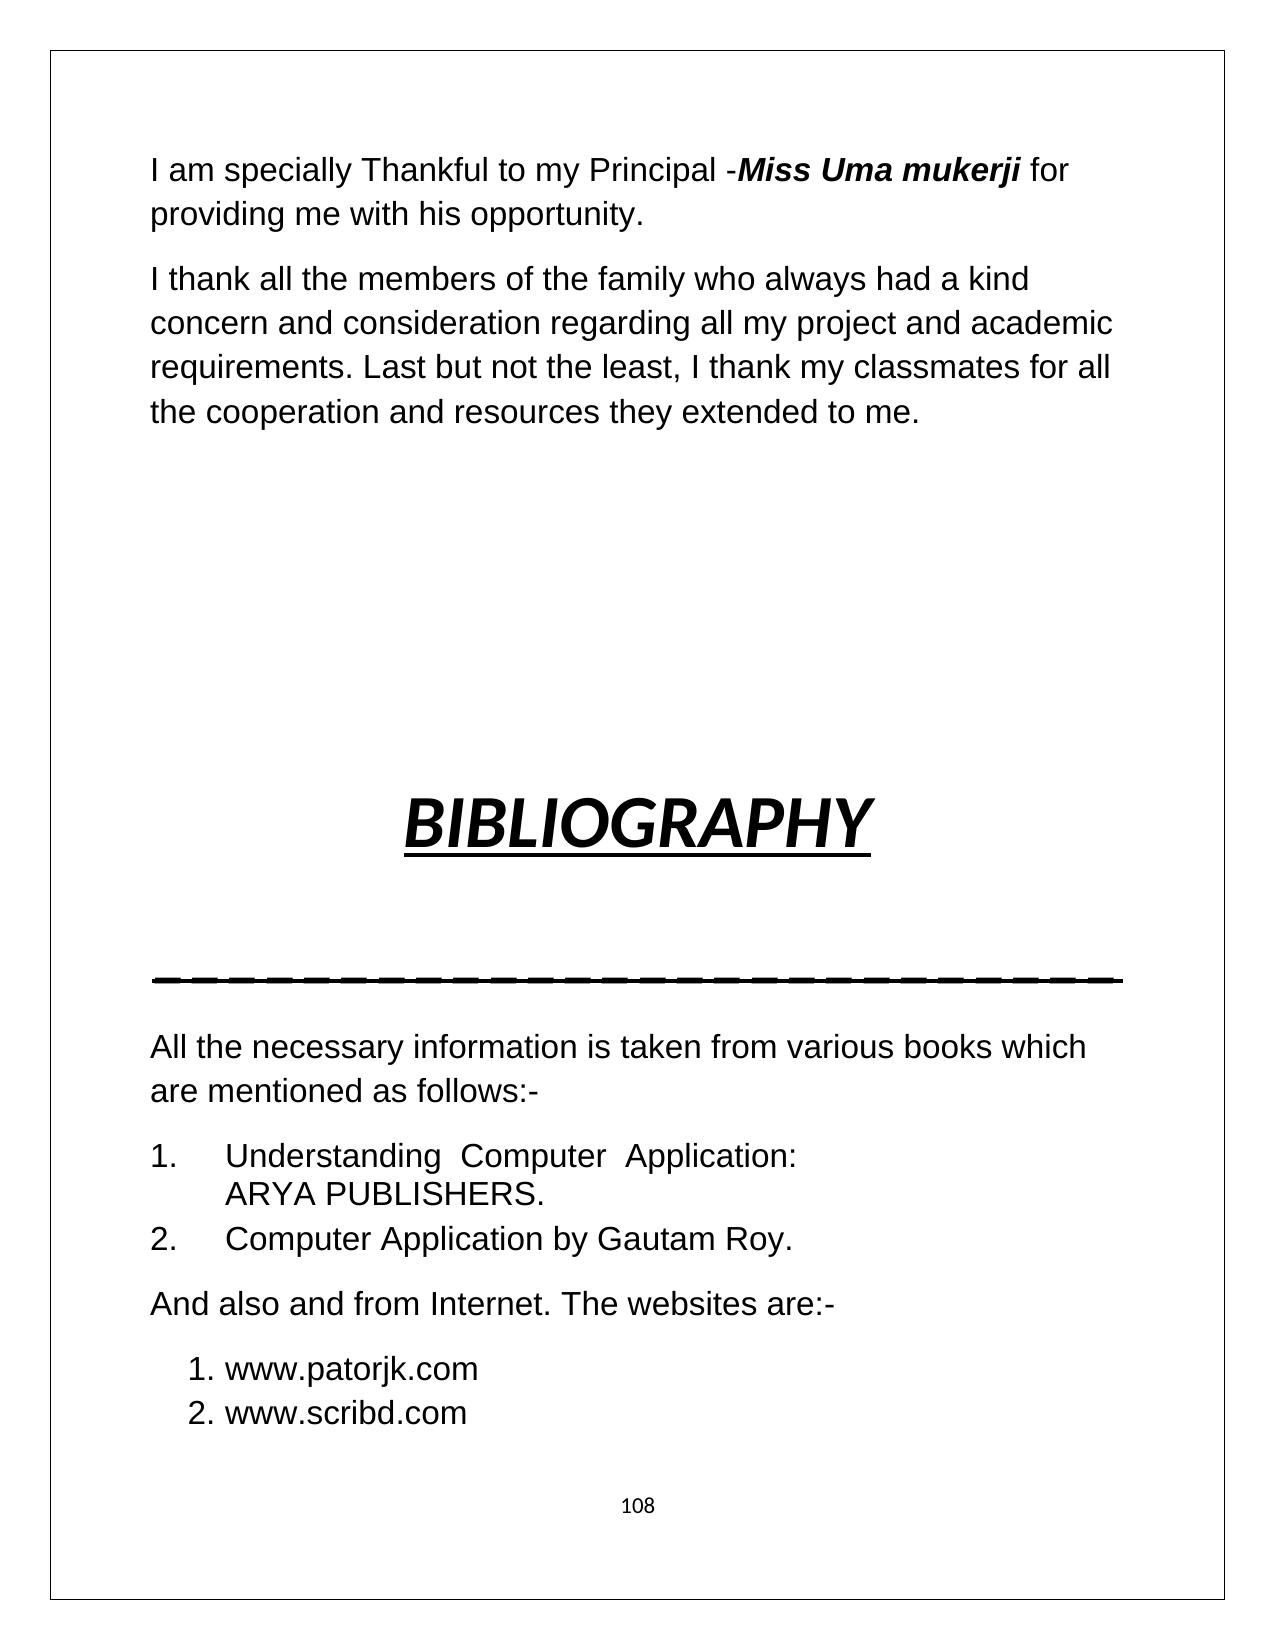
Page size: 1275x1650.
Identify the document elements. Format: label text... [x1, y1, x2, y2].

text I thank all the members of the family who always had a kind concern and consideration regarding all my project and academic requirements. Last but not the least, I thank my classmates for all the cooperation and resources they extended to me. [150, 259, 1125, 430]
list Computer Application by Gautam Roy. [150, 1219, 1125, 1257]
list www.scribd.com [187, 1393, 1125, 1431]
text BIBLIOGRAPHY [150, 775, 1125, 866]
text __________________________ [150, 901, 1125, 992]
list ARYA PUBLISHERS. [225, 1174, 1125, 1213]
text I am specially Thankful to my Principal -Miss Uma mukerji for providing me with his opportunity. [150, 150, 1125, 233]
list www.patorjk.com [187, 1349, 1125, 1387]
text All the necessary information is taken from various books which are mentioned as follows:- [150, 1027, 1125, 1109]
text And also and from Internet. The websites are:- [150, 1284, 1125, 1322]
list Understanding Computer Application: [150, 1136, 1125, 1174]
